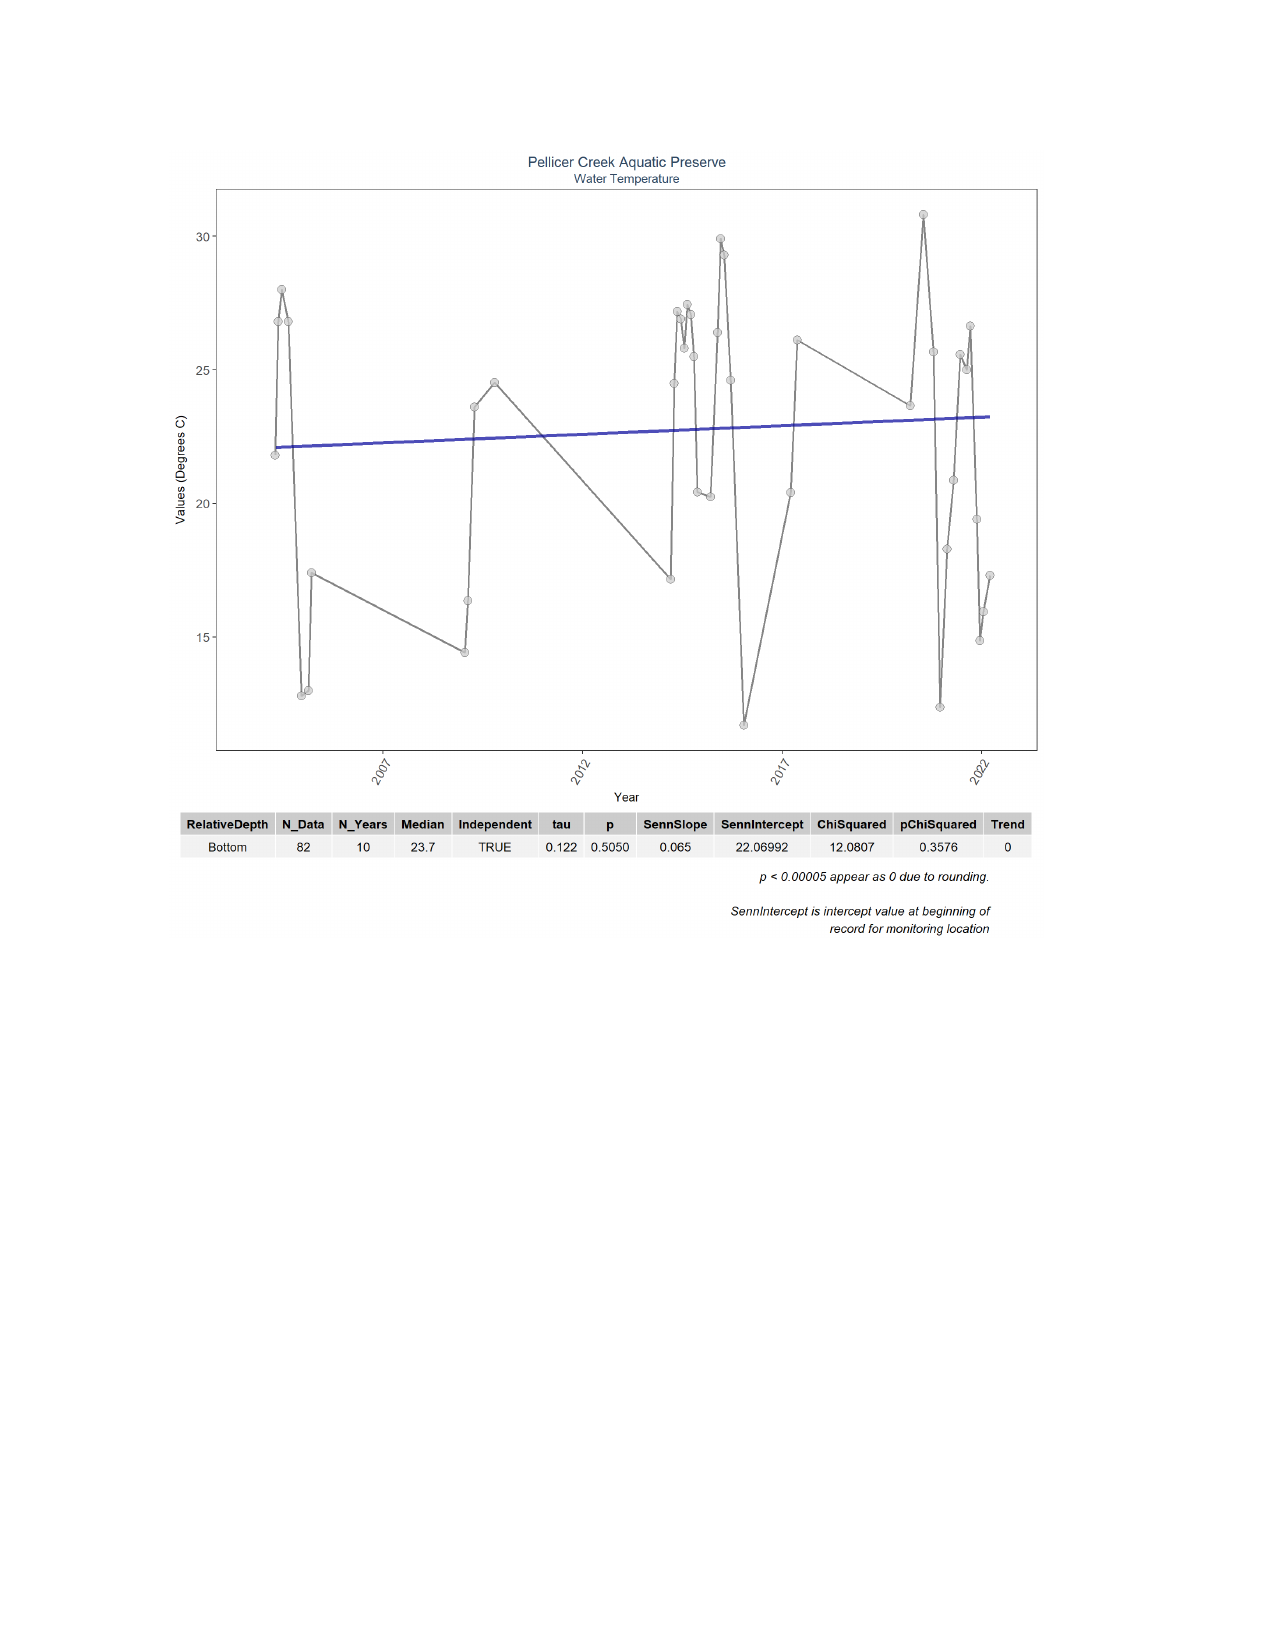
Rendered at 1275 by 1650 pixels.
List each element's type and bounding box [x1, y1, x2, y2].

picture [168, 150, 1044, 938]
